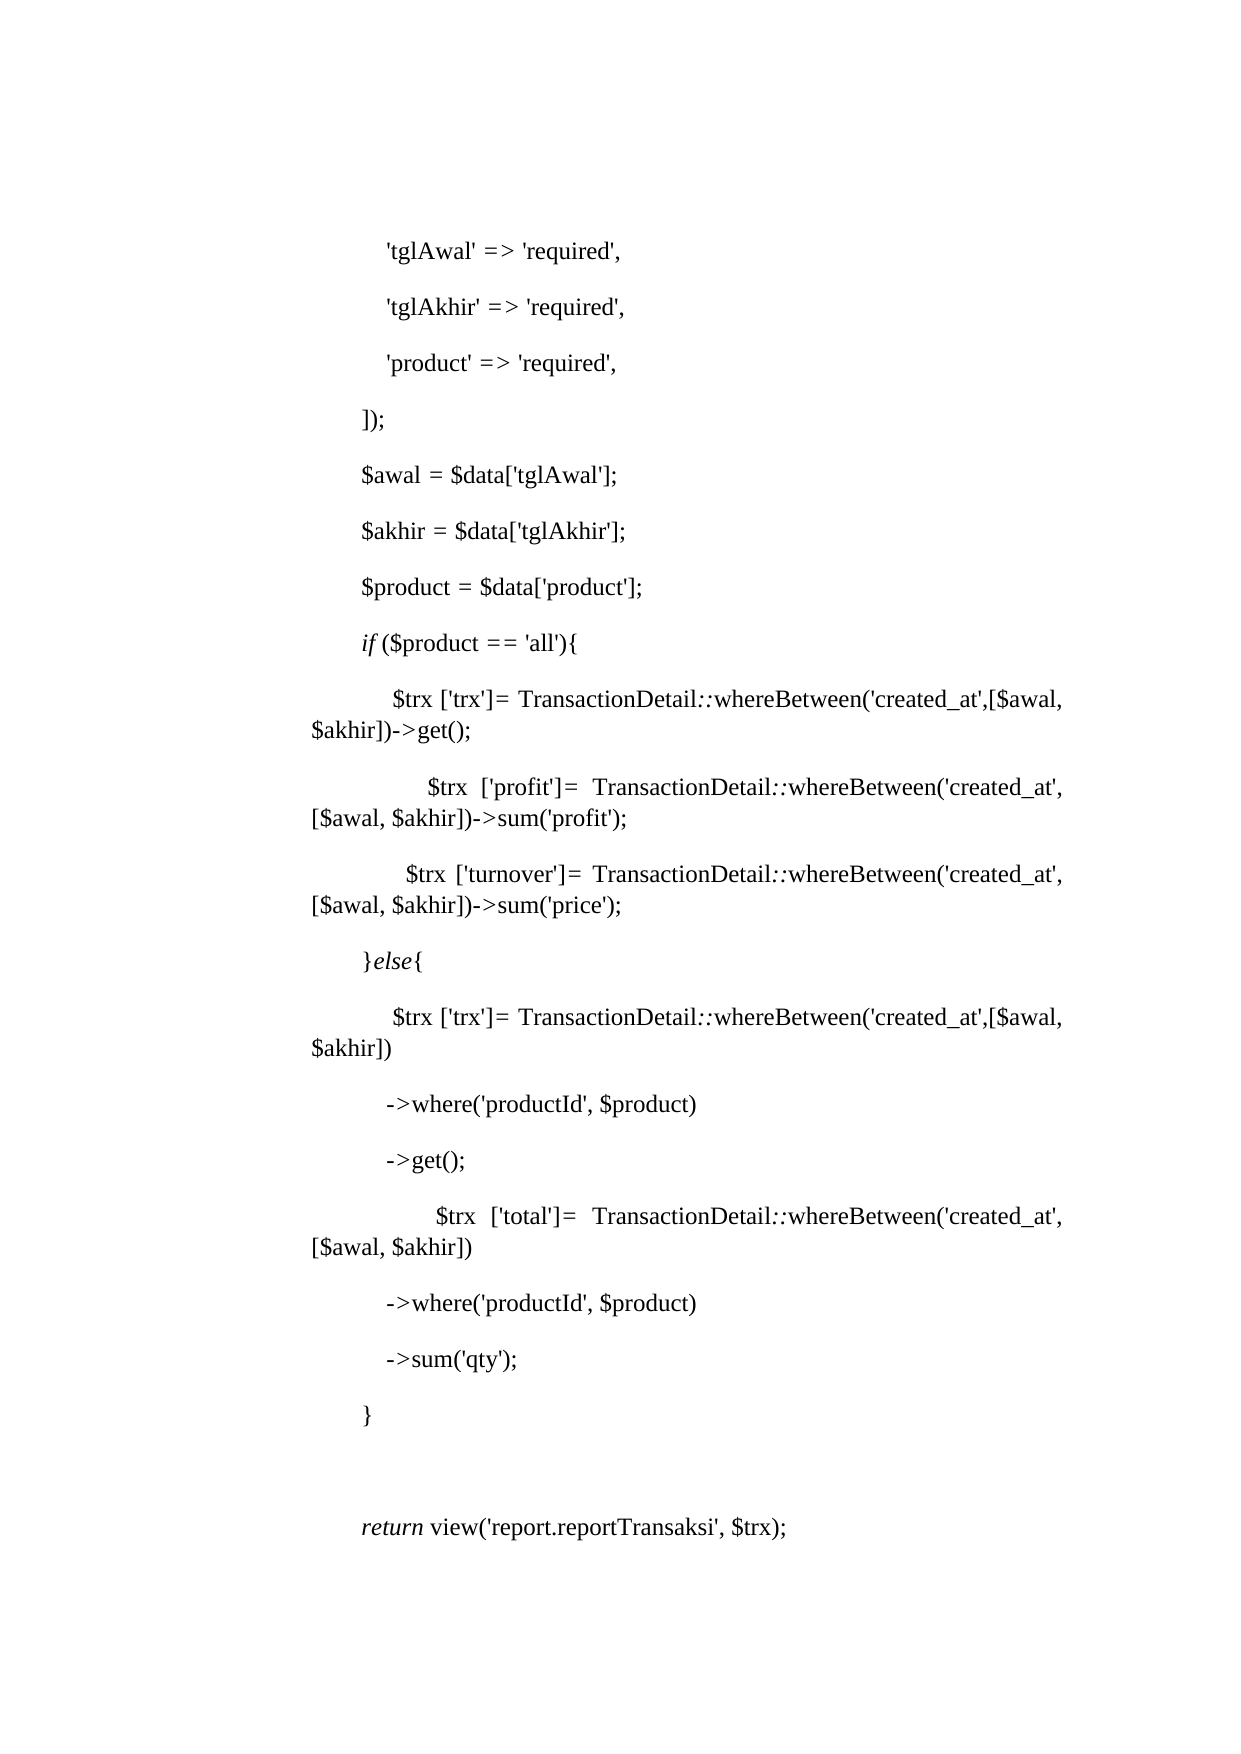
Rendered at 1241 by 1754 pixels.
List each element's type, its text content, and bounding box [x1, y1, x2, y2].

subtitle ->where('productId', $product) [311, 1288, 1063, 1317]
subtitle $trx ['trx']= TransactionDetail::whereBetween('created_at',[$awal, $akhir]) [311, 1002, 1063, 1062]
subtitle ->get(); [311, 1145, 1063, 1174]
subtitle $trx ['profit']= TransactionDetail::whereBetween('created_at',[$awal, $akhir])->sum('profit'); [311, 772, 1063, 831]
subtitle ]); [311, 404, 1063, 433]
subtitle } [311, 1400, 1063, 1429]
subtitle ->where('productId', $product) [311, 1089, 1063, 1118]
subtitle $trx ['total']= TransactionDetail::whereBetween('created_at',[$awal, $akhir]) [311, 1201, 1063, 1261]
subtitle 'product' => 'required', [311, 348, 1063, 377]
subtitle $product = $data['product']; [311, 572, 1063, 601]
subtitle 'tglAkhir' => 'required', [311, 292, 1063, 321]
subtitle $akhir = $data['tglAkhir']; [311, 516, 1063, 545]
subtitle }else{ [311, 946, 1063, 974]
subtitle 'tglAwal' => 'required', [311, 236, 1063, 265]
subtitle $trx ['trx']= TransactionDetail::whereBetween('created_at',[$awal, $akhir])->get(); [311, 684, 1063, 744]
subtitle ->sum('qty'); [311, 1344, 1063, 1373]
subtitle return view('report.reportTransaksi', $trx); [311, 1512, 1063, 1541]
subtitle if ($product == 'all'){ [311, 628, 1063, 657]
subtitle $trx ['turnover']= TransactionDetail::whereBetween('created_at',[$awal, $akhir])->sum('price'); [311, 859, 1063, 918]
subtitle $awal = $data['tglAwal']; [311, 460, 1063, 489]
